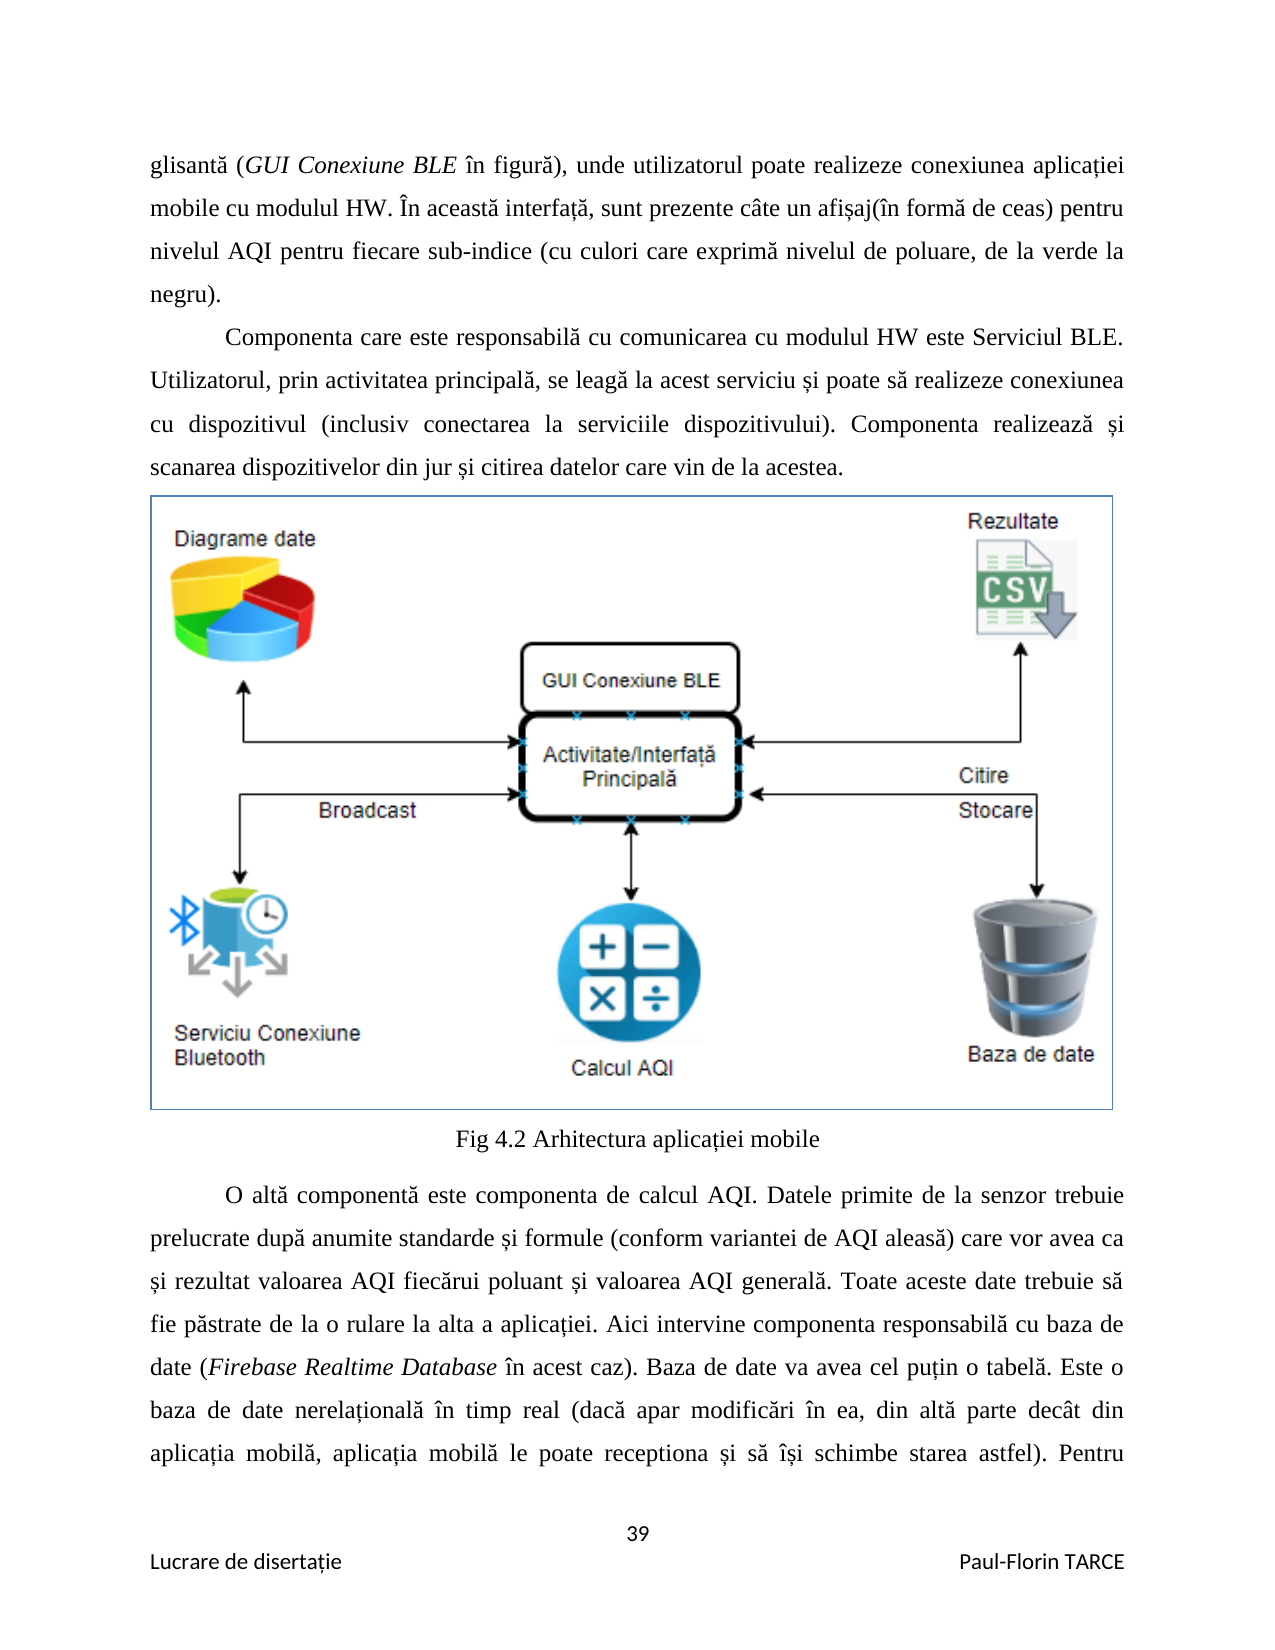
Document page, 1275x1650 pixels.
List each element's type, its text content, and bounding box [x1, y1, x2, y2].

text Fig 4.2 Arhitectura aplicației mobile [150, 1124, 1125, 1153]
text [150, 150, 1125, 308]
picture [152, 497, 1112, 1109]
text Componenta care este responsabilă cu comunicarea cu modulul HW este Serviciul BLE. Utilizatorul, prin activitatea principală, se leagă la acest serviciu și poate să realizeze conexiunea cu dispozitivul (inclusiv conectarea la serviciile dispozitivului). Componenta realizează și scanarea dispozitivelor din jur și citirea datelor care vin de la acestea. [150, 322, 1125, 481]
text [150, 1180, 1125, 1467]
